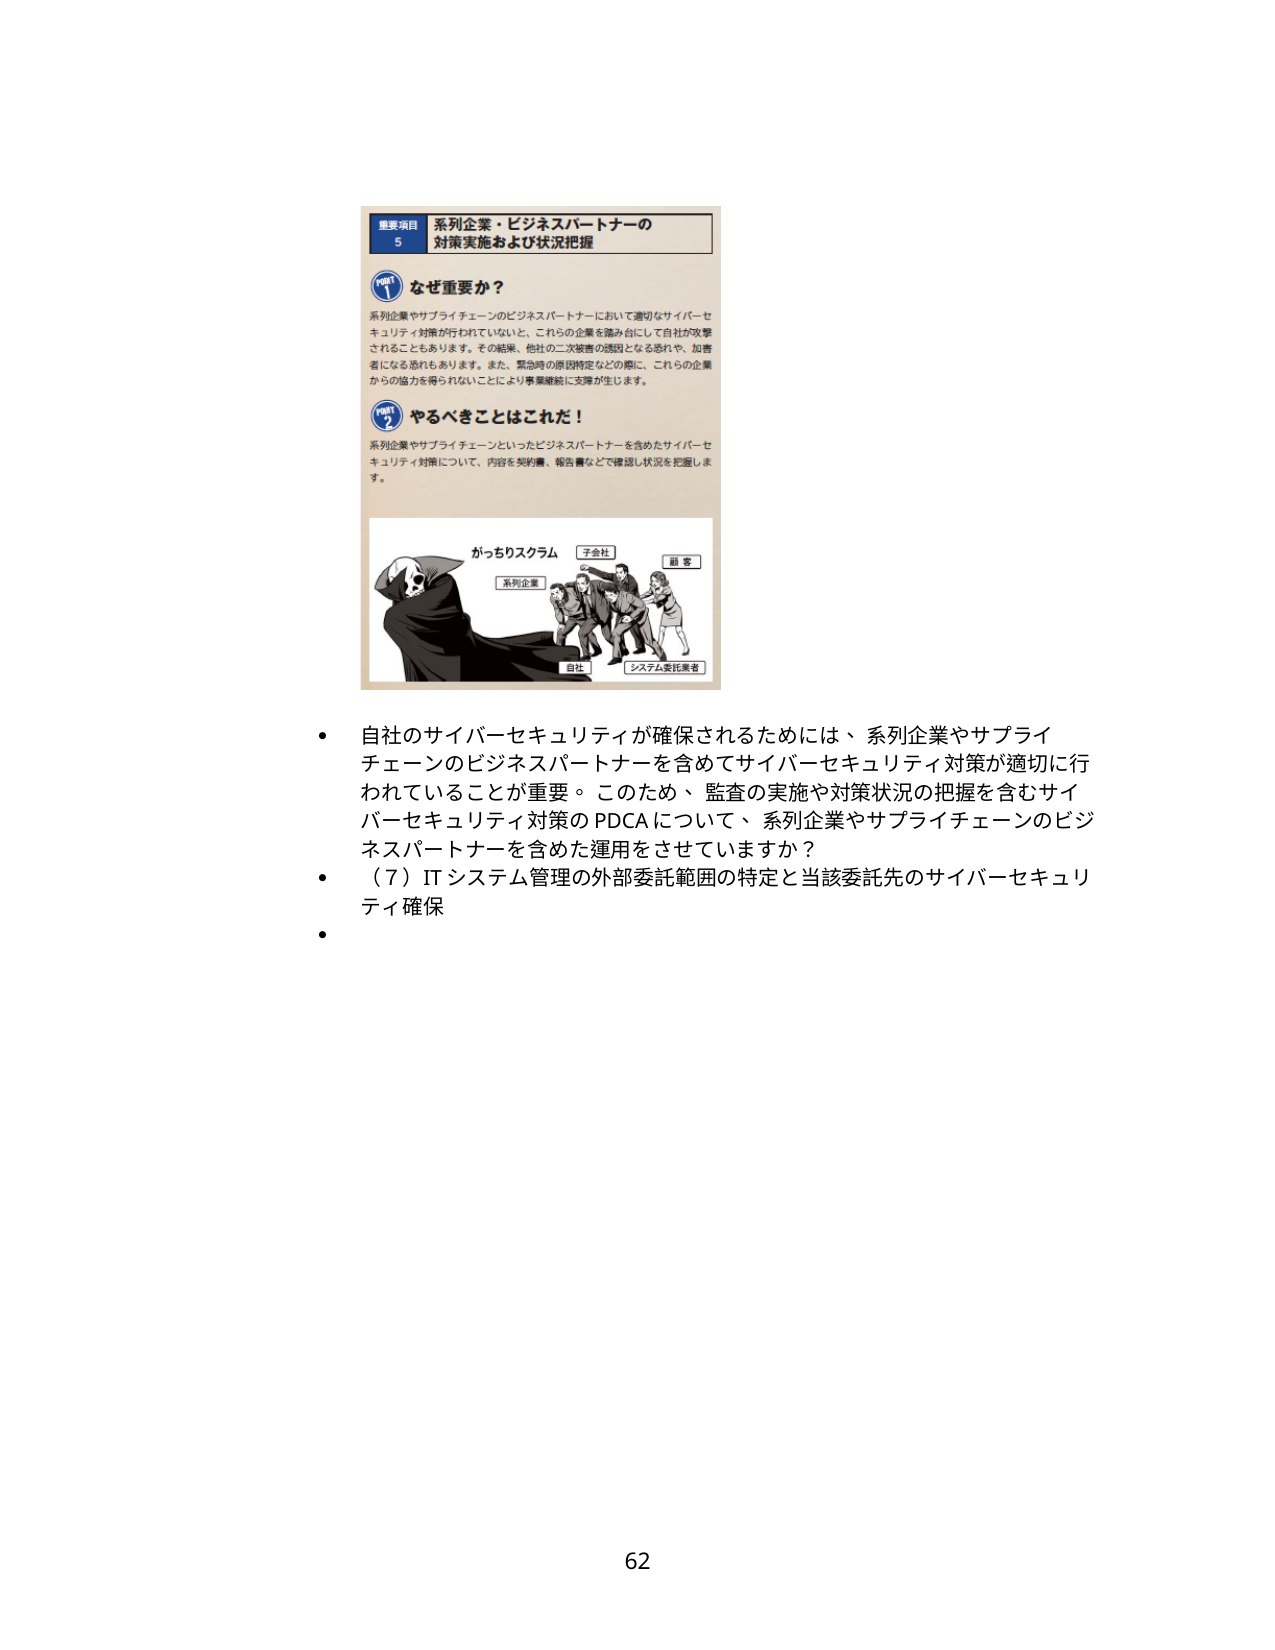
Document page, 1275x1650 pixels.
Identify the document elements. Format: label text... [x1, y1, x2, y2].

list （７）ITシステム管理の外部委託範囲の特定と当該委託先のサイバーセキュリティ確保 [319, 863, 1098, 920]
list 自社のサイバーセキュリティが確保されるためには、 系列企業やサプライチェーンのビジネスパートナーを含めてサイバーセキュリティ対策が適切に行われていることが重要。 このため、 監査の実施や対策状況の把握を含むサイバーセキュリティ対策のPDCAについて、 系列企業やサプライチェーンのビジネスパートナーを含めた運用をさせていますか？ [319, 721, 1098, 863]
picture [360, 206, 721, 690]
